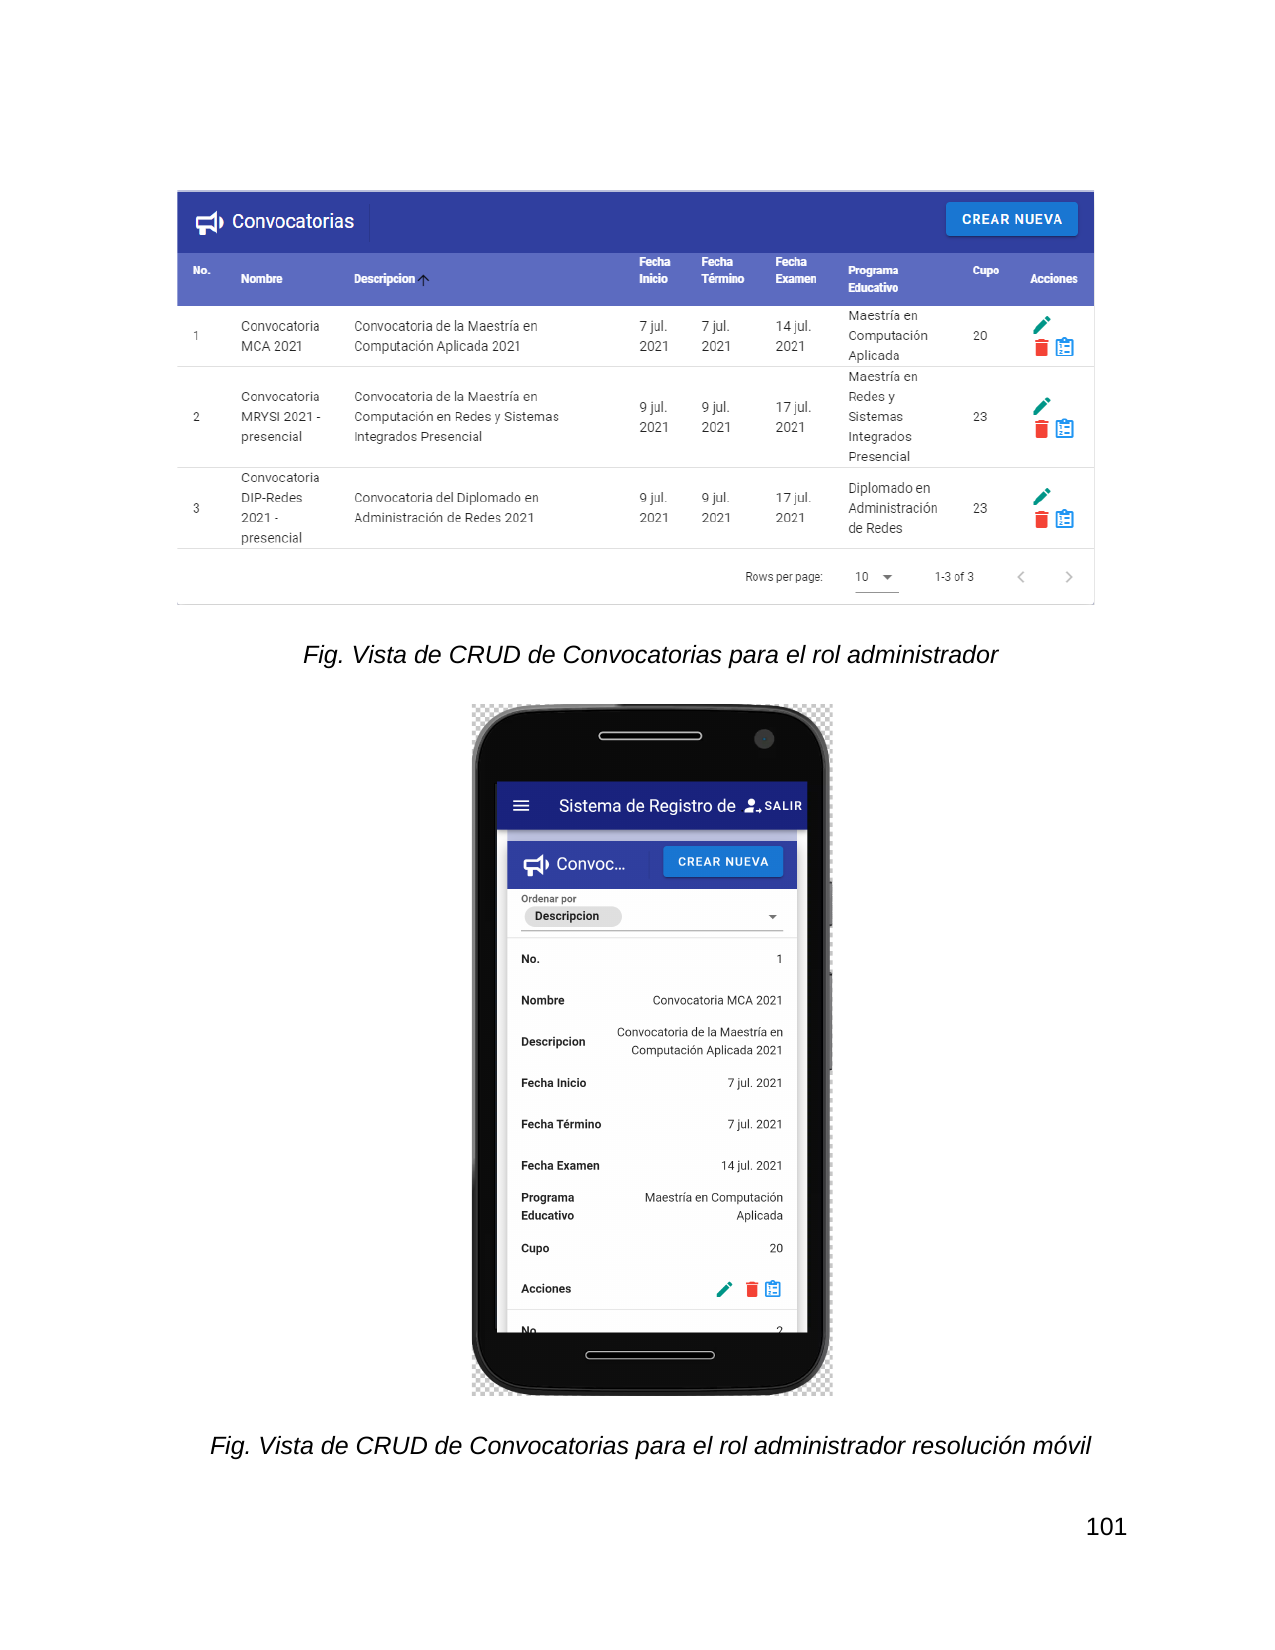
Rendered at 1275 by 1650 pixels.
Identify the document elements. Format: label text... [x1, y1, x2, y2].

picture [177, 190, 1095, 605]
picture [471, 704, 833, 1396]
text Fig. Vista de CRUD de Convocatorias para el rol administrador [177, 640, 1127, 669]
text Fig. Vista de CRUD de Convocatorias para el rol administrador resolución móvil [177, 1431, 1127, 1460]
